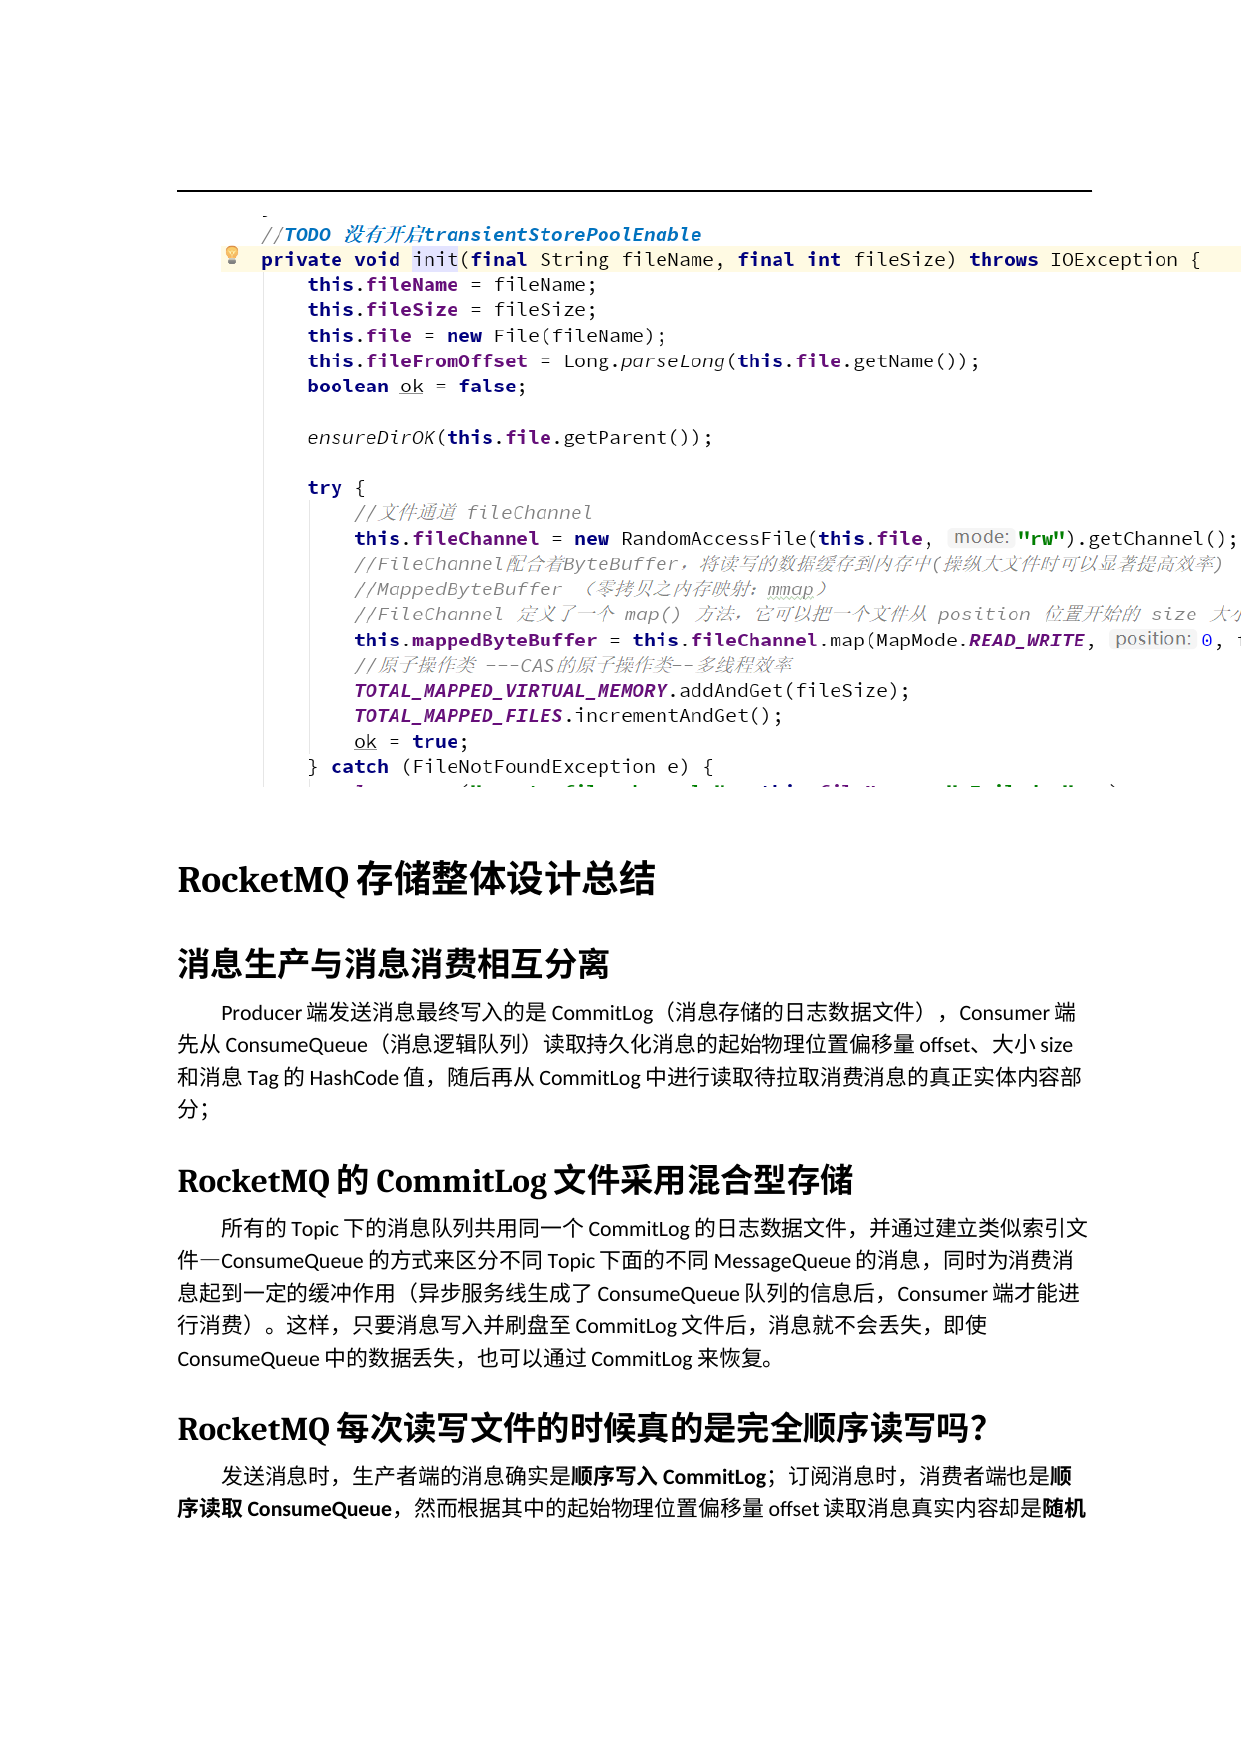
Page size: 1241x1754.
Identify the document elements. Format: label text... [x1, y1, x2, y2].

subtitle 消息生产与消息消费相互分离 [177, 929, 1092, 994]
text Producer端发送消息最终写入的是CommitLog（消息存储的日志数据文件），Consumer端先从ConsumeQueue（消息逻辑队列）读取持久化消息的起始物理位置偏移量offset、大小size和消息Tag的HashCode值，随后再从CommitLog中进行读取待拉取消费消息的真正实体内容部分； [177, 994, 1092, 1124]
subtitle RocketMQ存储整体设计总结 [177, 843, 1092, 908]
subtitle RocketMQ每次读写文件的时候真的是完全顺序读写吗？ [177, 1393, 1092, 1458]
picture [221, 216, 1241, 787]
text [177, 1458, 1092, 1523]
text 所有的Topic下的消息队列共用同一个CommitLog的日志数据文件，并通过建立类似索引文件—ConsumeQueue的方式来区分不同Topic下面的不同MessageQueue的消息，同时为消费消息起到一定的缓冲作用（异步服务线生成了ConsumeQueue队列的信息后，Consumer端才能进行消费）。这样，只要消息写入并刷盘至CommitLog文件后，消息就不会丢失，即使ConsumeQueue中的数据丢失，也可以通过CommitLog来恢复。 [177, 1210, 1092, 1373]
subtitle RocketMQ的CommitLog文件采用混合型存储 [177, 1145, 1092, 1210]
